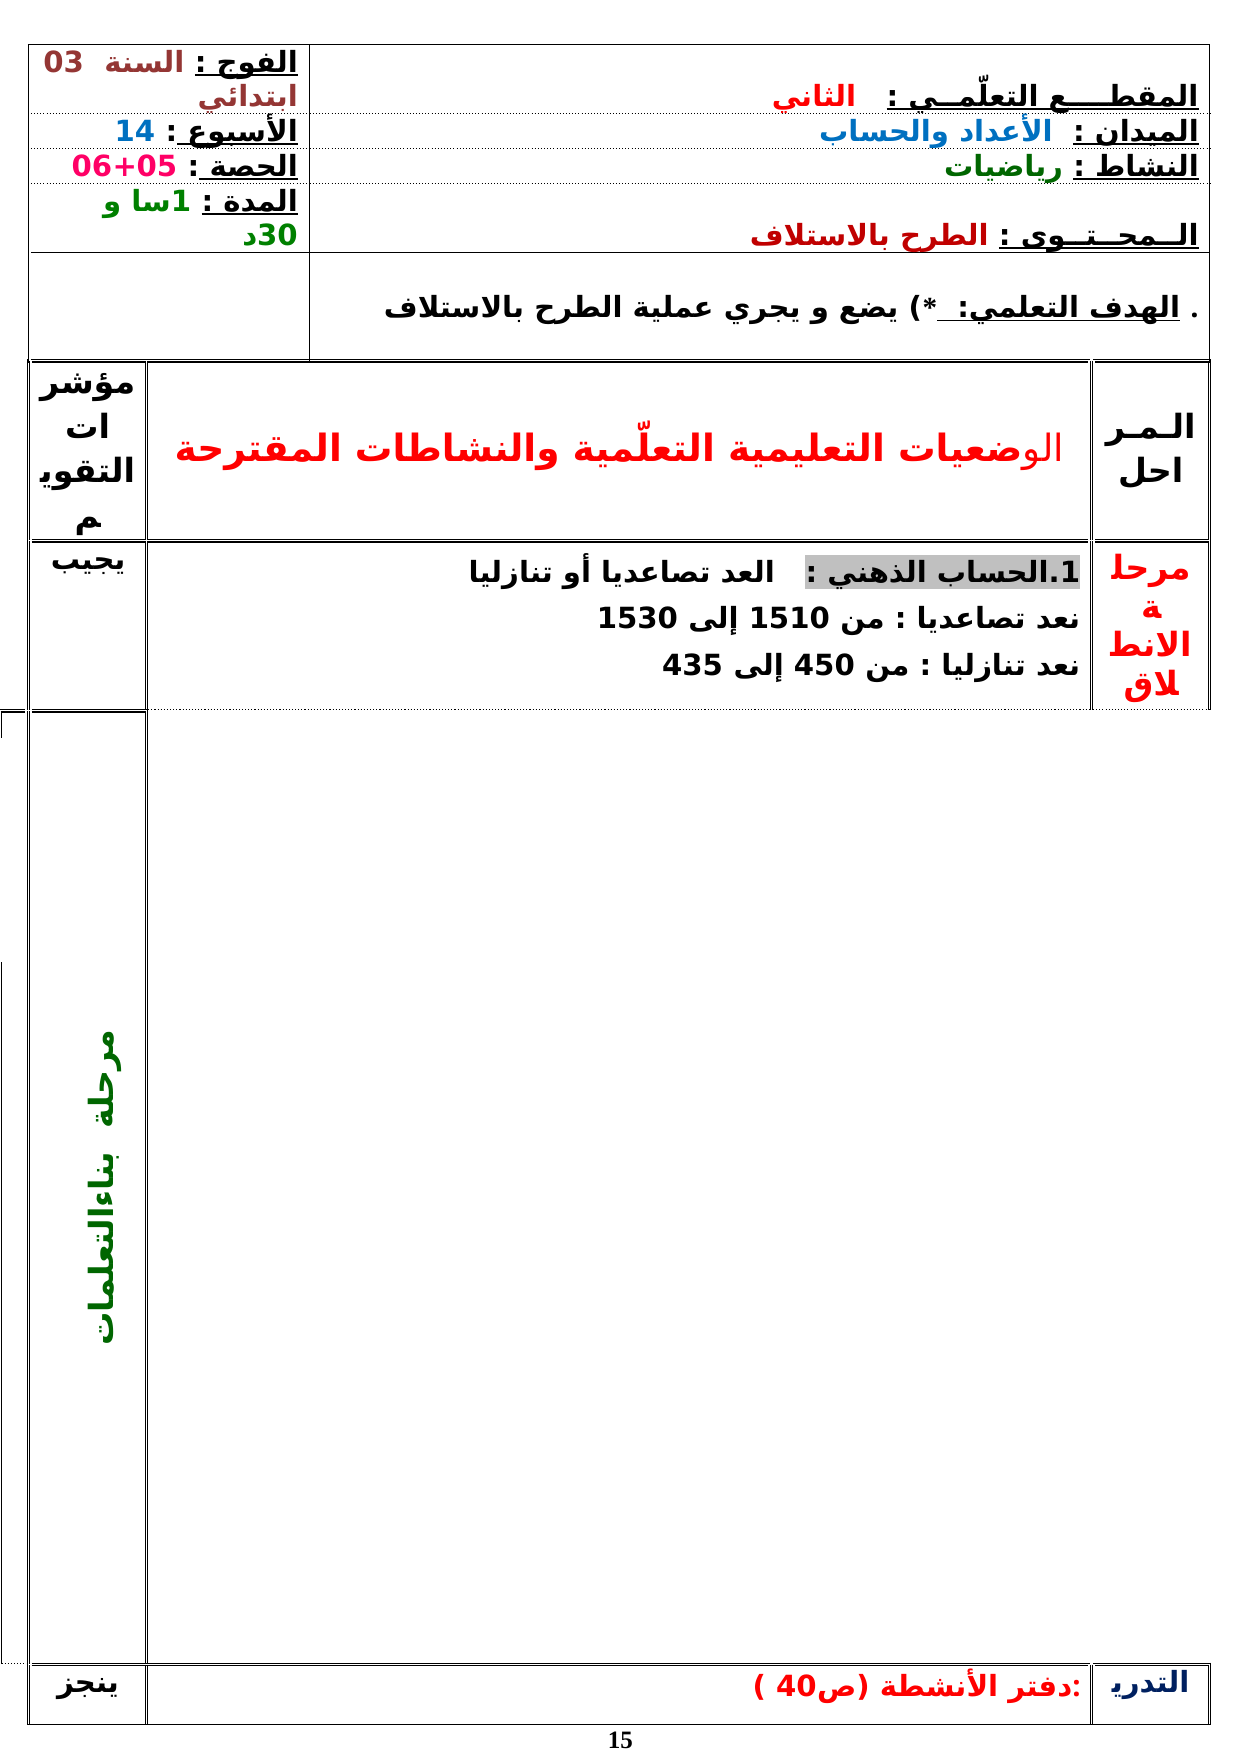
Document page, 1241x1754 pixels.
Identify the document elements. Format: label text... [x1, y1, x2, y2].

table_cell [148, 1663, 1091, 1724]
table_cell [29, 252, 309, 359]
table_cell النشاط : رياضيات [310, 148, 1209, 183]
table_cell 1.الحساب الذهني : العد تصاعديا أو تنازليا نعد تصاعديا : من 1510 إلى 1530 نعد تنازليا : من 450 إلى 435 [147, 539, 1091, 709]
table_cell الوضعيات التعليمية التعلّمية والنشاطات المقترحة [148, 359, 1091, 539]
table_cell الــمحــتــوى : الطرح بالاستلاف [310, 183, 1209, 252]
table_cell التدريب والاستثمار [1091, 1663, 1208, 1724]
table_cell الميدان : الأعداد والحساب [310, 113, 1209, 148]
table_cell مرحلة بناءالتعلمات [28, 709, 147, 1663]
table_cell مرحلة الانطلاق [1091, 539, 1210, 709]
table_cell الحصة : 05+06 [29, 148, 309, 183]
table_cell مؤشرات التقويم [29, 359, 147, 539]
table_cell الأسبوع : 14 [29, 113, 309, 148]
table_cell المقطــــع التعلّمــي : الثاني [310, 45, 1209, 113]
table_cell المدة : 1سا و 30د [29, 183, 309, 252]
table_cell يجيب [28, 539, 147, 709]
table_cell الهدف التعلمي: *) يضع و يجري عملية الطرح بالاستلاف . [310, 253, 1209, 359]
table_cell الفوج : السنة 03 ابتدائي [29, 45, 309, 113]
table_cell الـمـراحل [1091, 359, 1209, 539]
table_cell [30, 1663, 145, 1724]
